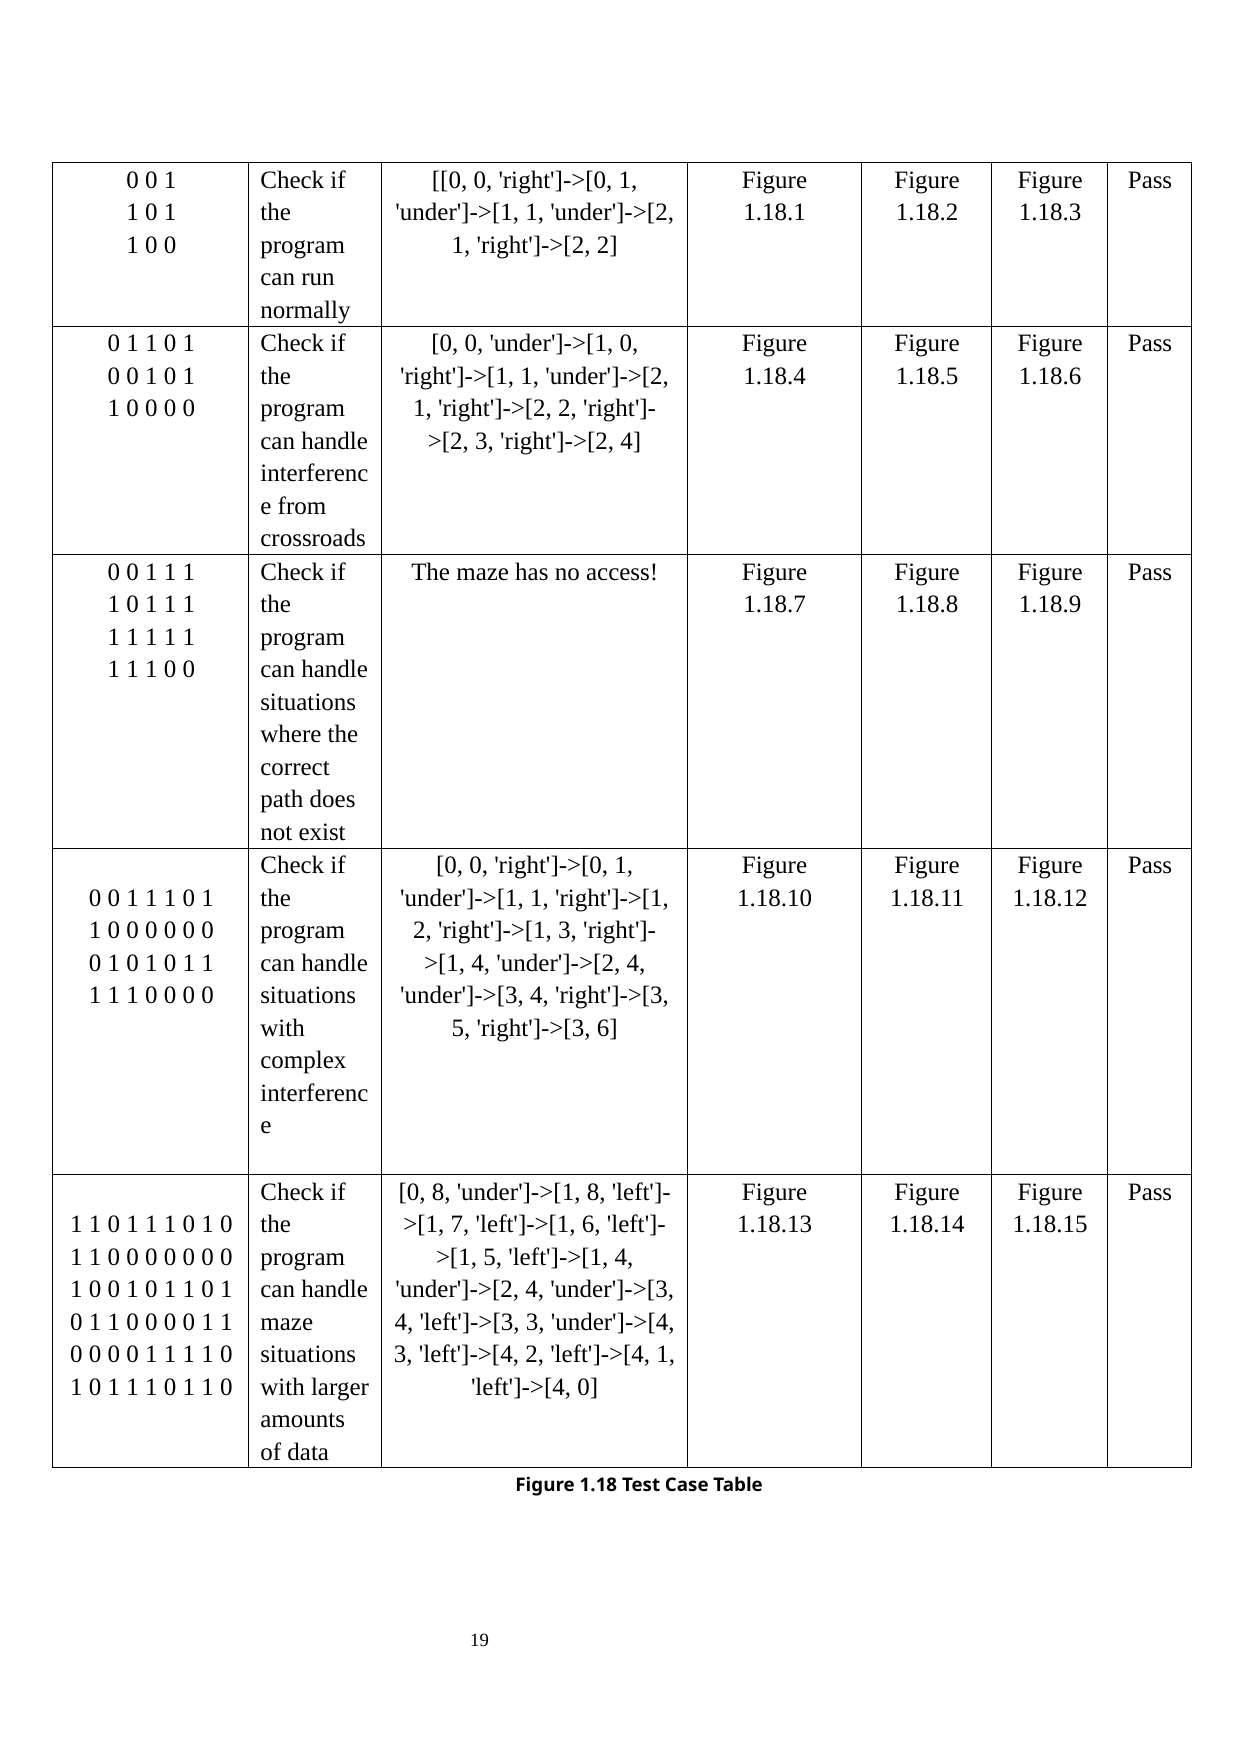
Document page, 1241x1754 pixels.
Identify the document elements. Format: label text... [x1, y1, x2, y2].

table_cell Pass [1108, 849, 1191, 1174]
table_cell 1 1 0 1 1 1 0 1 0 1 1 0 0 0 0 0 0 0 1 0 0 1 0 1 1 0 1 0 1 1 0 0 0 0 1 1 0 0 0 0 1 1 1 1 0 1 0 1 1 1 0 1 1 0 [53, 1175, 248, 1467]
table_cell Figure 1.18.13 [688, 1175, 861, 1467]
table_cell Pass [1108, 327, 1191, 554]
table_cell 0 0 1 1 0 1 1 0 0 [53, 163, 248, 326]
table_cell Check if the program can run normally [249, 163, 381, 326]
table_cell Check if the program can handle situations with complex interference [249, 849, 381, 1174]
table_cell 0 1 1 0 1 0 0 1 0 1 1 0 0 0 0 [53, 327, 248, 554]
table_cell Figure 1.18.9 [992, 555, 1107, 848]
table_cell Figure 1.18.7 [688, 555, 861, 848]
table_cell Check if the program can handle situations where the correct path does not exist [249, 555, 381, 848]
table_cell Figure 1.18.3 [992, 163, 1107, 326]
table_cell Figure 1.18.15 [992, 1175, 1107, 1467]
table_cell Figure 1.18.10 [688, 849, 861, 1174]
table_cell The maze has no access! [382, 555, 687, 848]
table_cell Pass [1108, 163, 1191, 326]
table_cell Figure 1.18.8 [862, 555, 991, 848]
text Figure 1.18 Test Case Table [187, 1468, 1053, 1501]
table_cell 0 0 1 1 1 0 1 1 0 0 0 0 0 0 0 1 0 1 0 1 1 1 1 1 0 0 0 0 [53, 849, 248, 1174]
table_cell [0, 0, 'under']->[1, 0, 'right']->[1, 1, 'under']->[2, 1, 'right']->[2, 2, 'right']->[2, 3, 'right']->[2, 4] [382, 327, 687, 554]
table_cell Figure 1.18.5 [862, 327, 991, 554]
table_cell Pass [1108, 555, 1191, 848]
table_cell [[0, 0, 'right']->[0, 1, 'under']->[1, 1, 'under']->[2, 1, 'right']->[2, 2] [382, 163, 687, 326]
table_cell Figure 1.18.6 [992, 327, 1107, 554]
table_cell [0, 0, 'right']->[0, 1, 'under']->[1, 1, 'right']->[1, 2, 'right']->[1, 3, 'right']->[1, 4, 'under']->[2, 4, 'under']->[3, 4, 'right']->[3, 5, 'right']->[3, 6] [382, 849, 687, 1174]
table_cell Pass [1108, 1175, 1191, 1467]
table_cell Figure 1.18.11 [862, 849, 991, 1174]
table_cell Figure 1.18.14 [862, 1175, 991, 1467]
table_cell Figure 1.18.2 [862, 163, 991, 326]
table_cell 0 0 1 1 1 1 0 1 1 1 1 1 1 1 1 1 1 1 0 0 [53, 555, 248, 848]
table_cell Check if the program can handle maze situations with larger amounts of data [249, 1175, 381, 1467]
table_cell [0, 8, 'under']->[1, 8, 'left']->[1, 7, 'left']->[1, 6, 'left']->[1, 5, 'left']->[1, 4, 'under']->[2, 4, 'under']->[3, 4, 'left']->[3, 3, 'under']->[4, 3, 'left']->[4, 2, 'left']->[4, 1, 'left']->[4, 0] [382, 1175, 687, 1467]
table_cell Figure 1.18.4 [688, 327, 861, 554]
table_cell Figure 1.18.12 [992, 849, 1107, 1174]
table_cell Figure 1.18.1 [688, 163, 861, 326]
table_cell Check if the program can handle interference from crossroads [249, 327, 381, 554]
